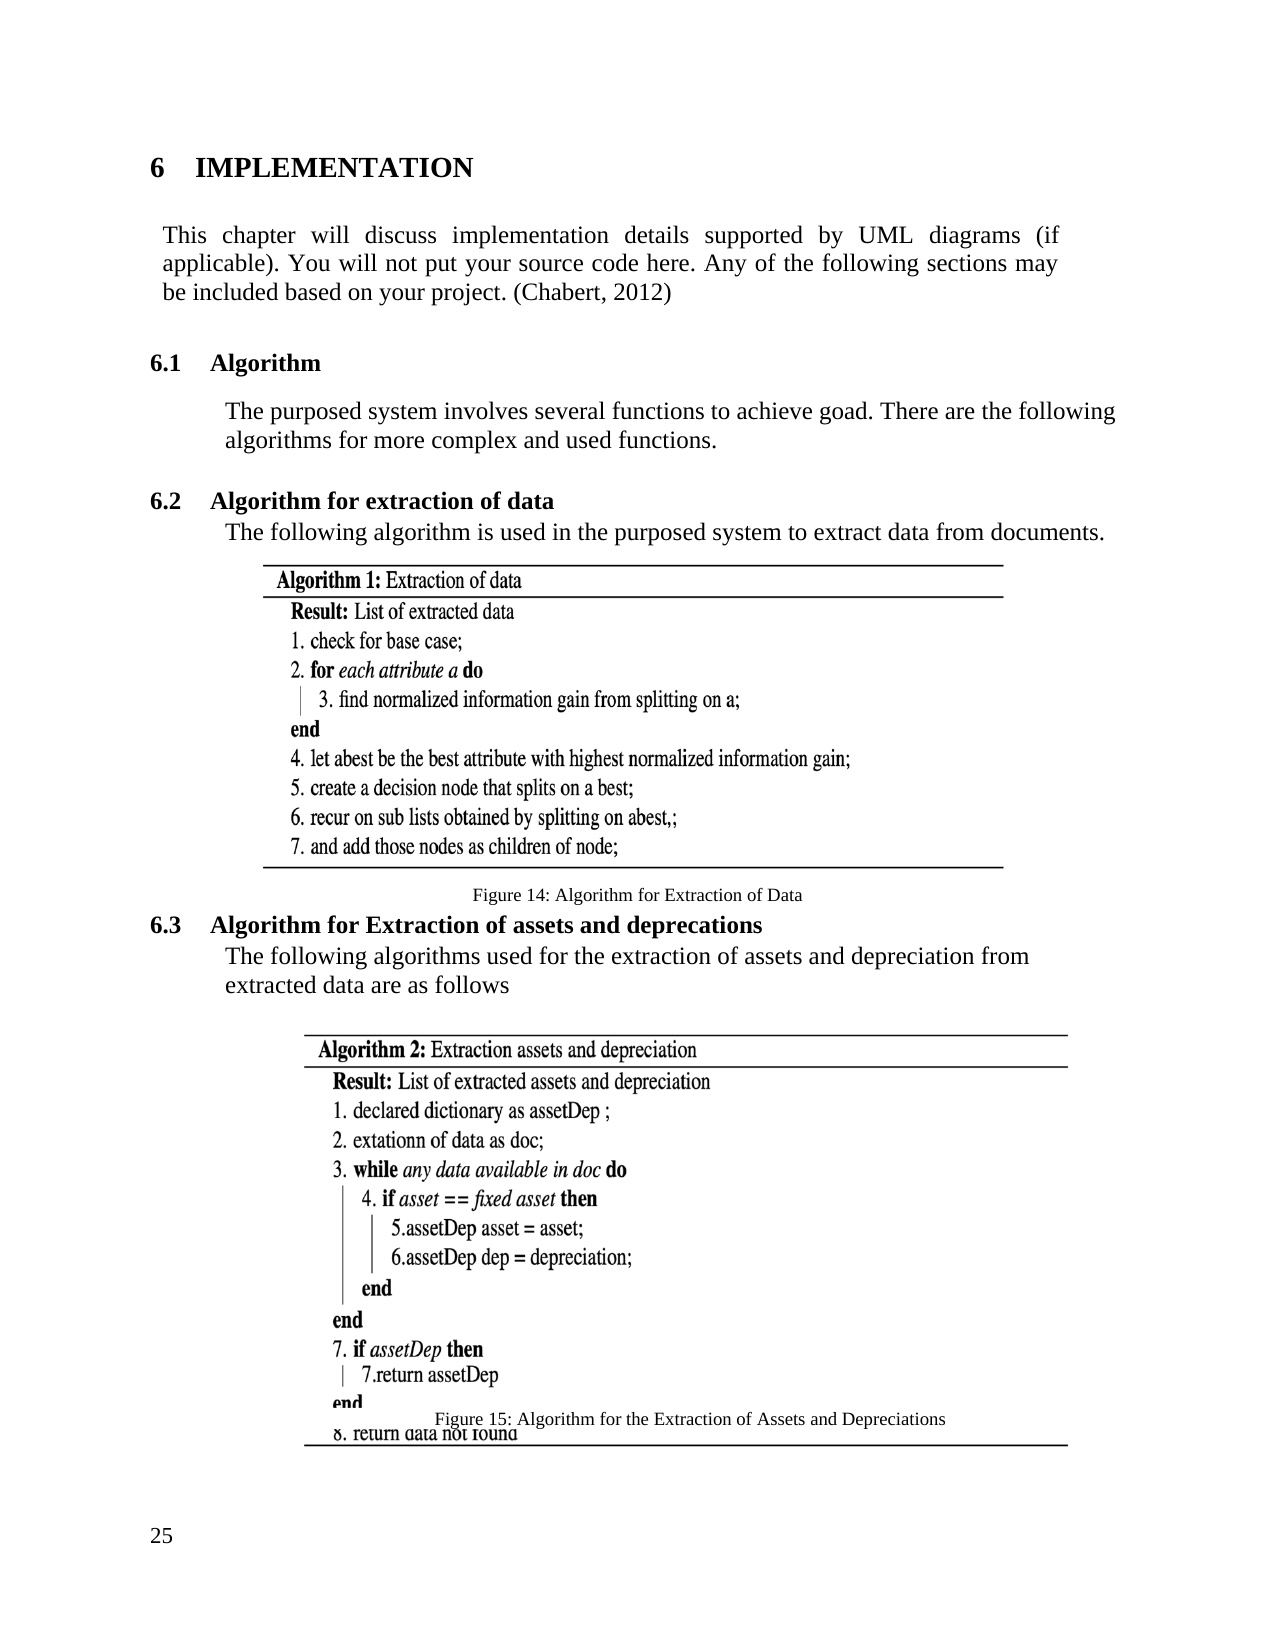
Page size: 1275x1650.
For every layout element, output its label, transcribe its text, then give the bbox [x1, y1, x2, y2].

subtitle Algorithm for extraction of data [150, 486, 1125, 515]
subtitle Implementation [150, 150, 1125, 183]
text The following algorithms used for the extraction of assets and depreciation from extracted data are as follows [225, 941, 1125, 998]
picture [298, 1028, 1083, 1407]
text This chapter will discuss implementation details supported by UML diagrams (if applicable). You will not put your source code here. Any of the following sections may be included based on your project. [162, 221, 1060, 306]
picture [298, 1430, 1083, 1455]
text The purposed system involves several functions to achieve goad. There are the following algorithms for more complex and used functions. [225, 396, 1125, 453]
text The following algorithm is used in the purposed system to extract data from documents. [150, 517, 1125, 546]
picture [257, 560, 1018, 875]
subtitle Algorithm [150, 348, 1125, 376]
